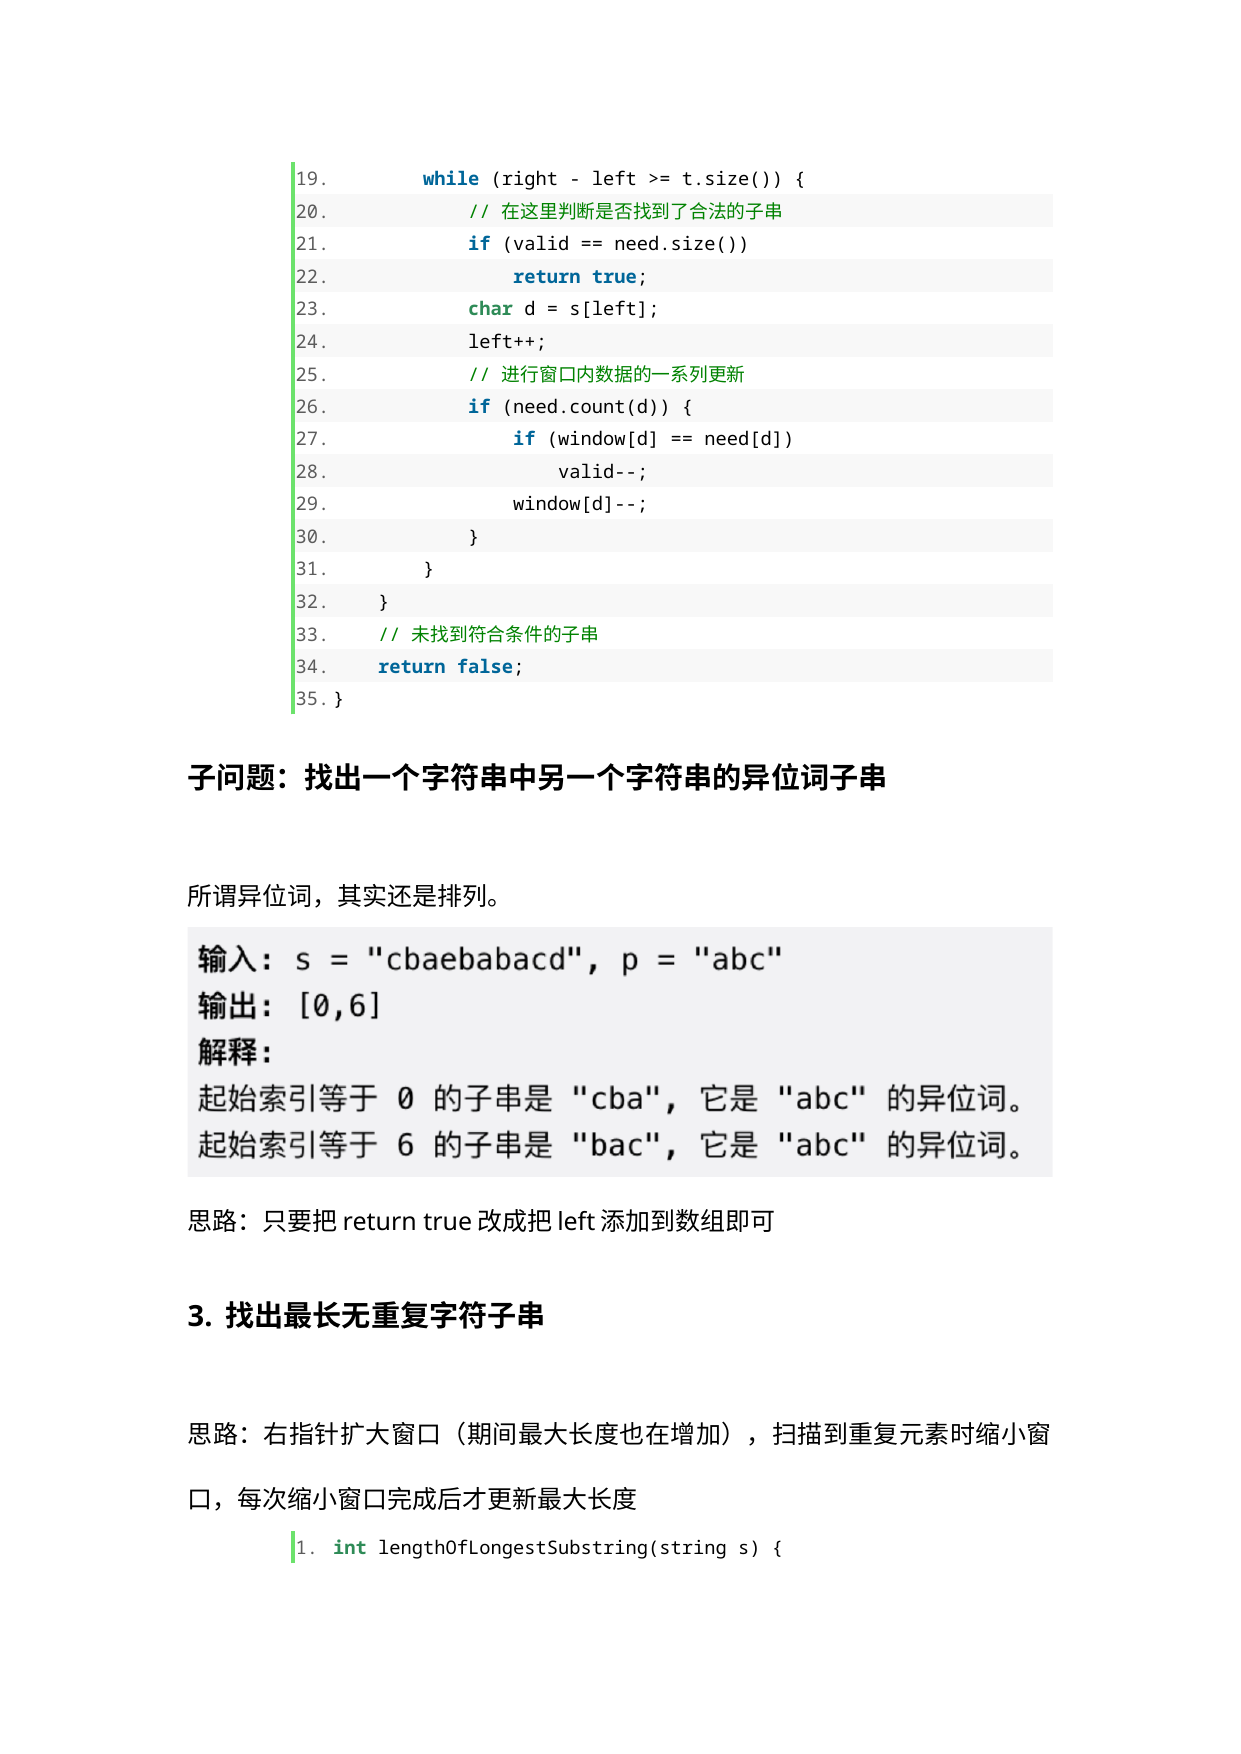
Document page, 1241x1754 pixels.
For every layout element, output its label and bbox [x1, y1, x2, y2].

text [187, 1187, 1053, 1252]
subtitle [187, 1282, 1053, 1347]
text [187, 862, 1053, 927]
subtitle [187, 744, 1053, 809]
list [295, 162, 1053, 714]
picture [187, 927, 1053, 1177]
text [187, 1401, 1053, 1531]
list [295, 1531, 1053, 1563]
